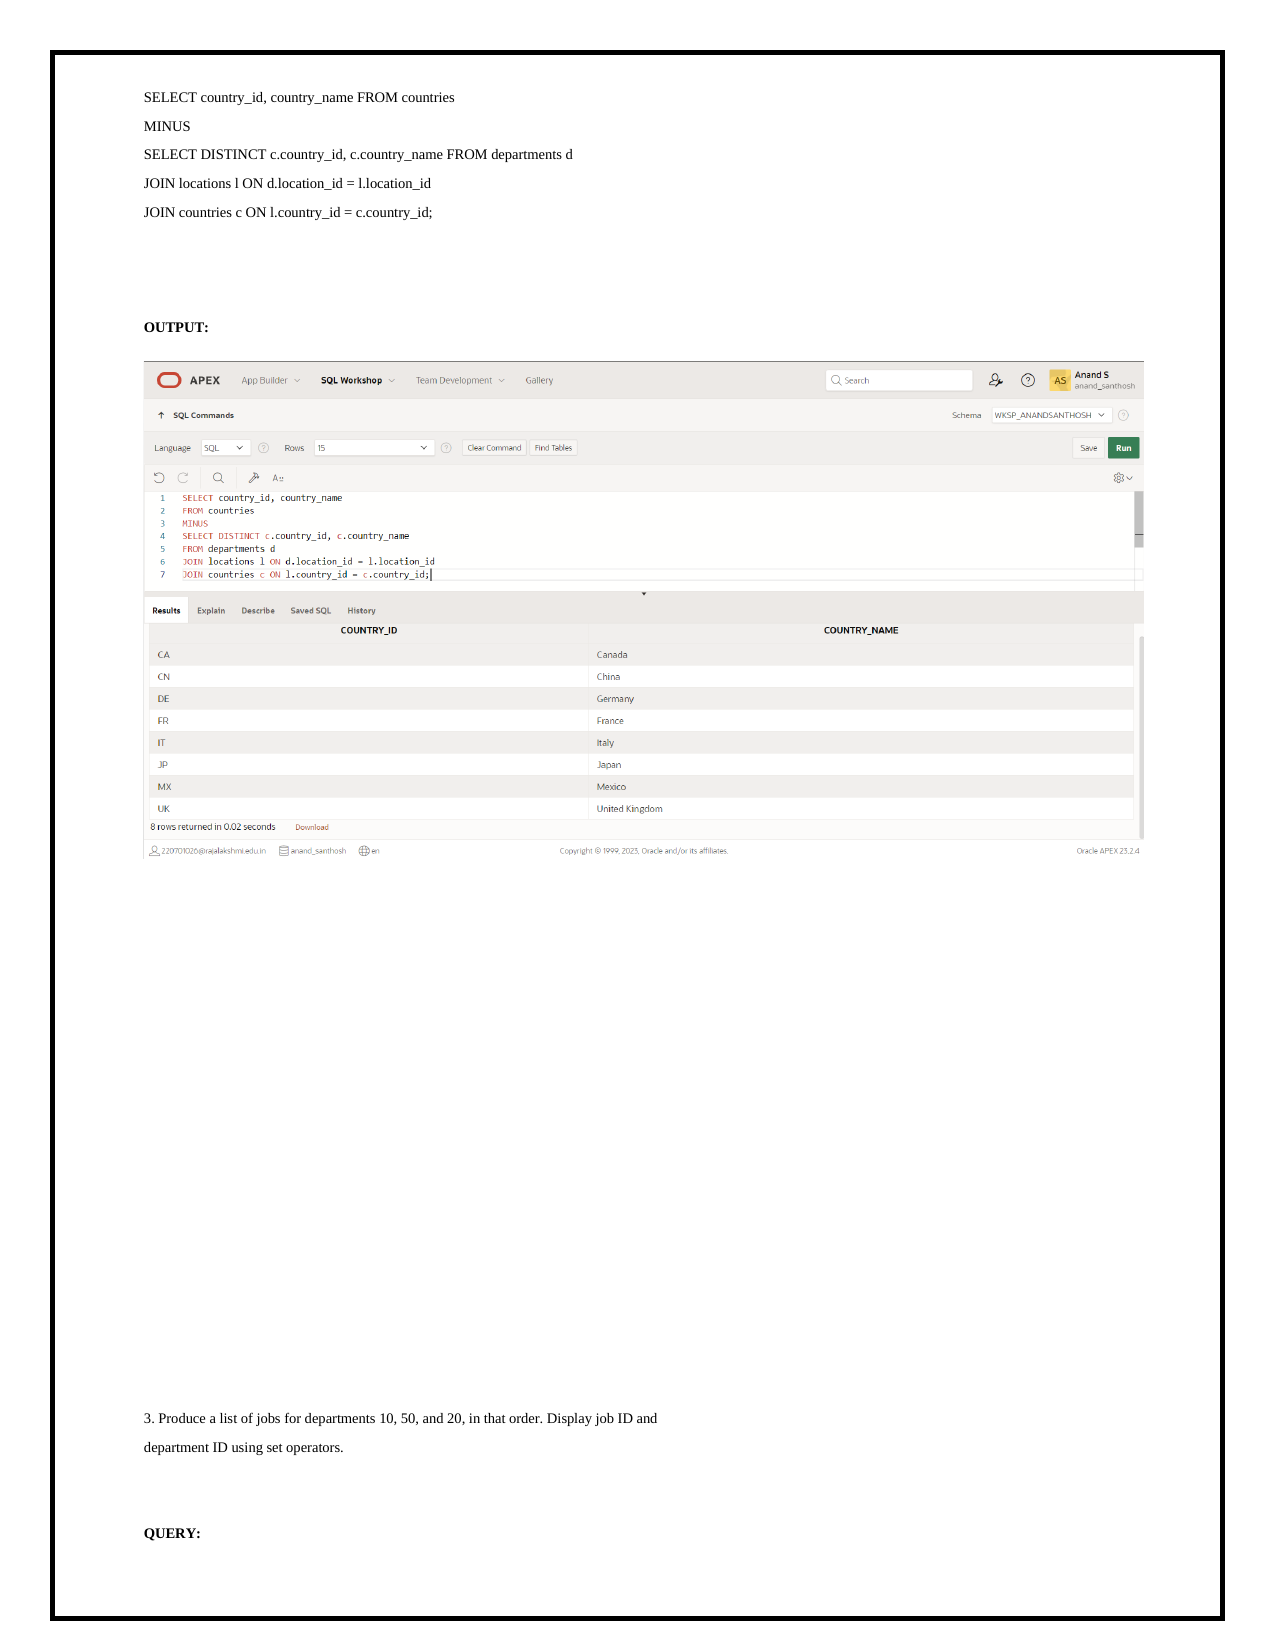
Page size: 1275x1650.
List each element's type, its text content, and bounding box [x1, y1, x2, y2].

text OUTPUT: [144, 307, 1144, 335]
text SELECT DISTINCT c.country_id, c.country_name FROM departments d [144, 134, 1144, 163]
text SELECT country_id, country_name FROM countries [144, 77, 1144, 105]
text 3. Produce a list of jobs for departments 10, 50, and 20, in that order. Display job ID and [144, 1398, 1144, 1426]
text department ID using set operators. [144, 1426, 1144, 1455]
text JOIN countries c ON l.country_id = c.country_id; [144, 192, 1144, 220]
picture [143, 361, 1144, 859]
text JOIN locations l ON d.location_id = l.location_id [144, 163, 1144, 192]
text QUERY: [144, 1513, 1144, 1541]
text MINUS [144, 105, 1144, 134]
